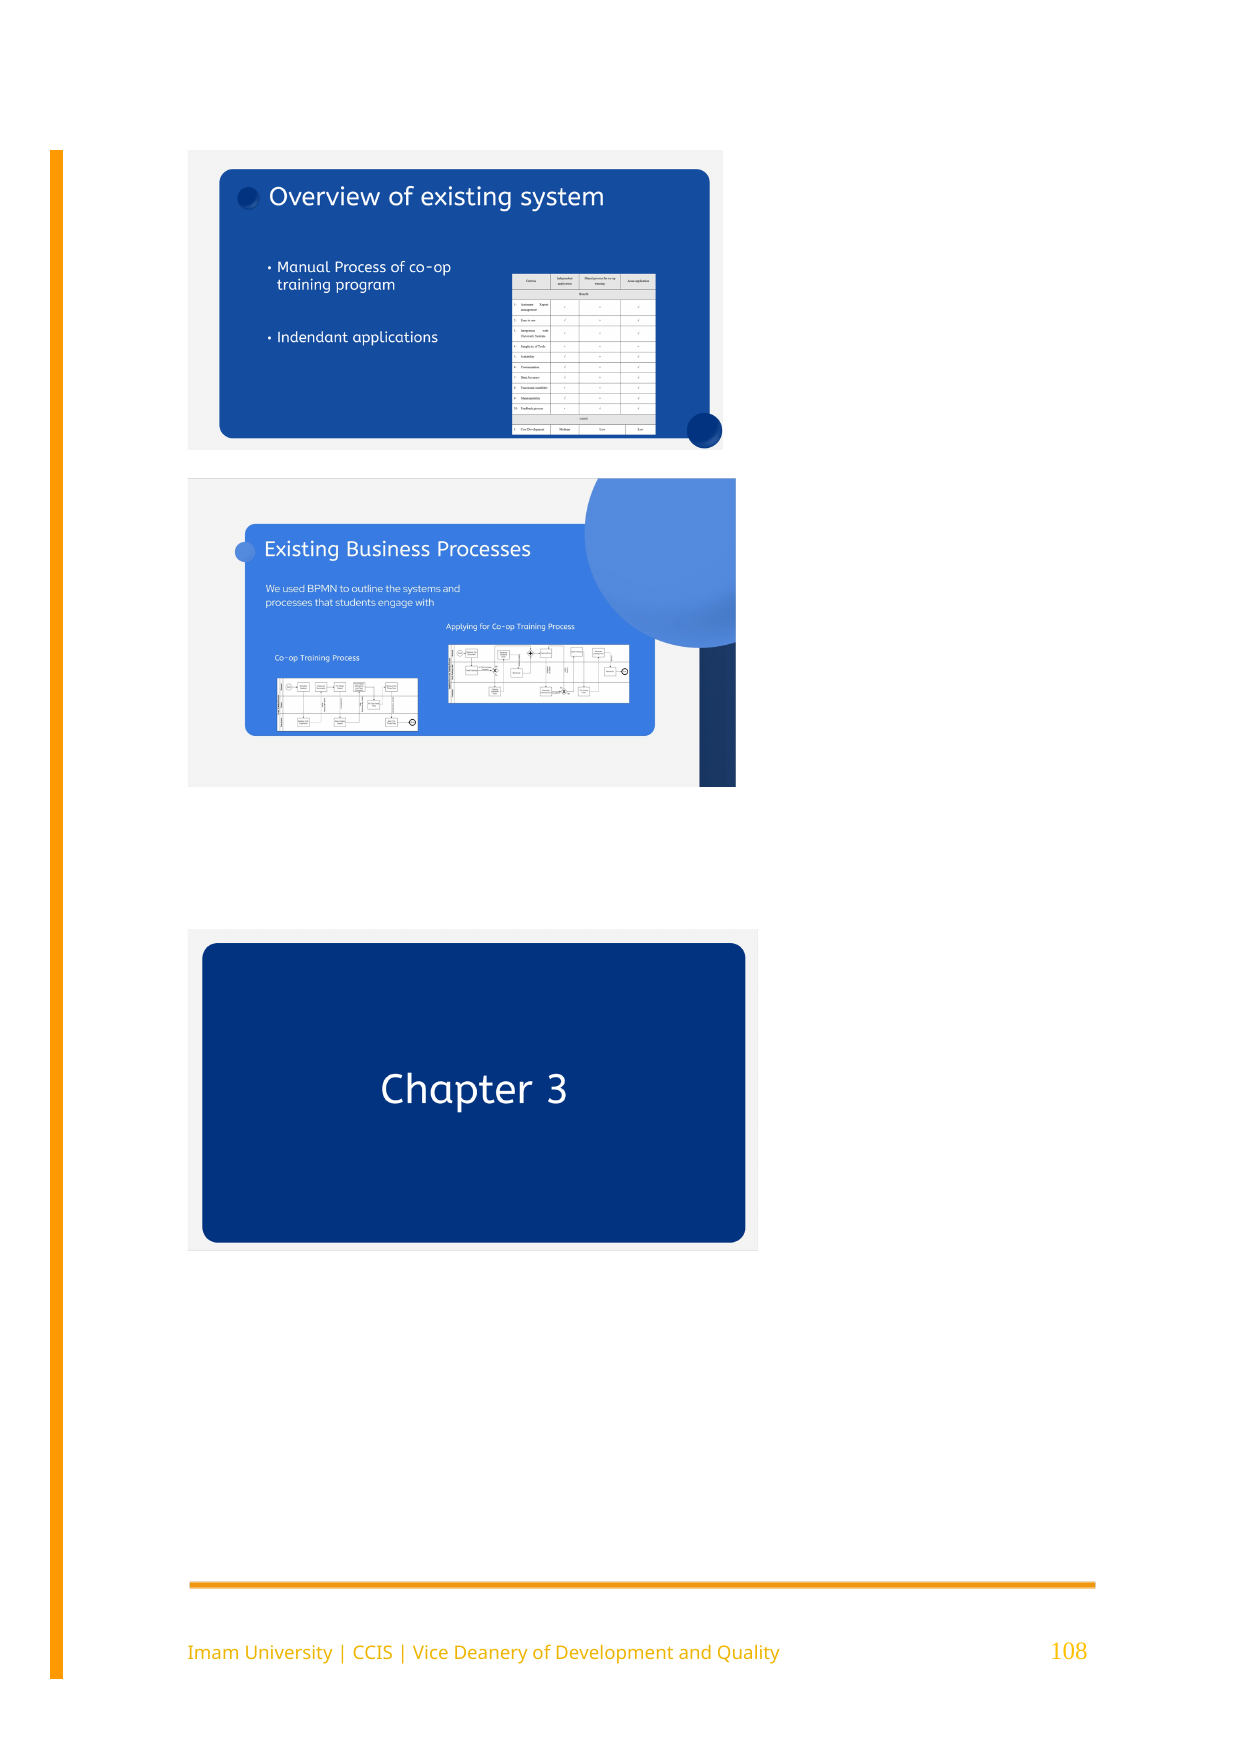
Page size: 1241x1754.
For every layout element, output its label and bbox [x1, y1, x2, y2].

picture [187, 478, 736, 787]
picture [187, 150, 723, 450]
picture [187, 1580, 1100, 1589]
picture [187, 929, 758, 1251]
